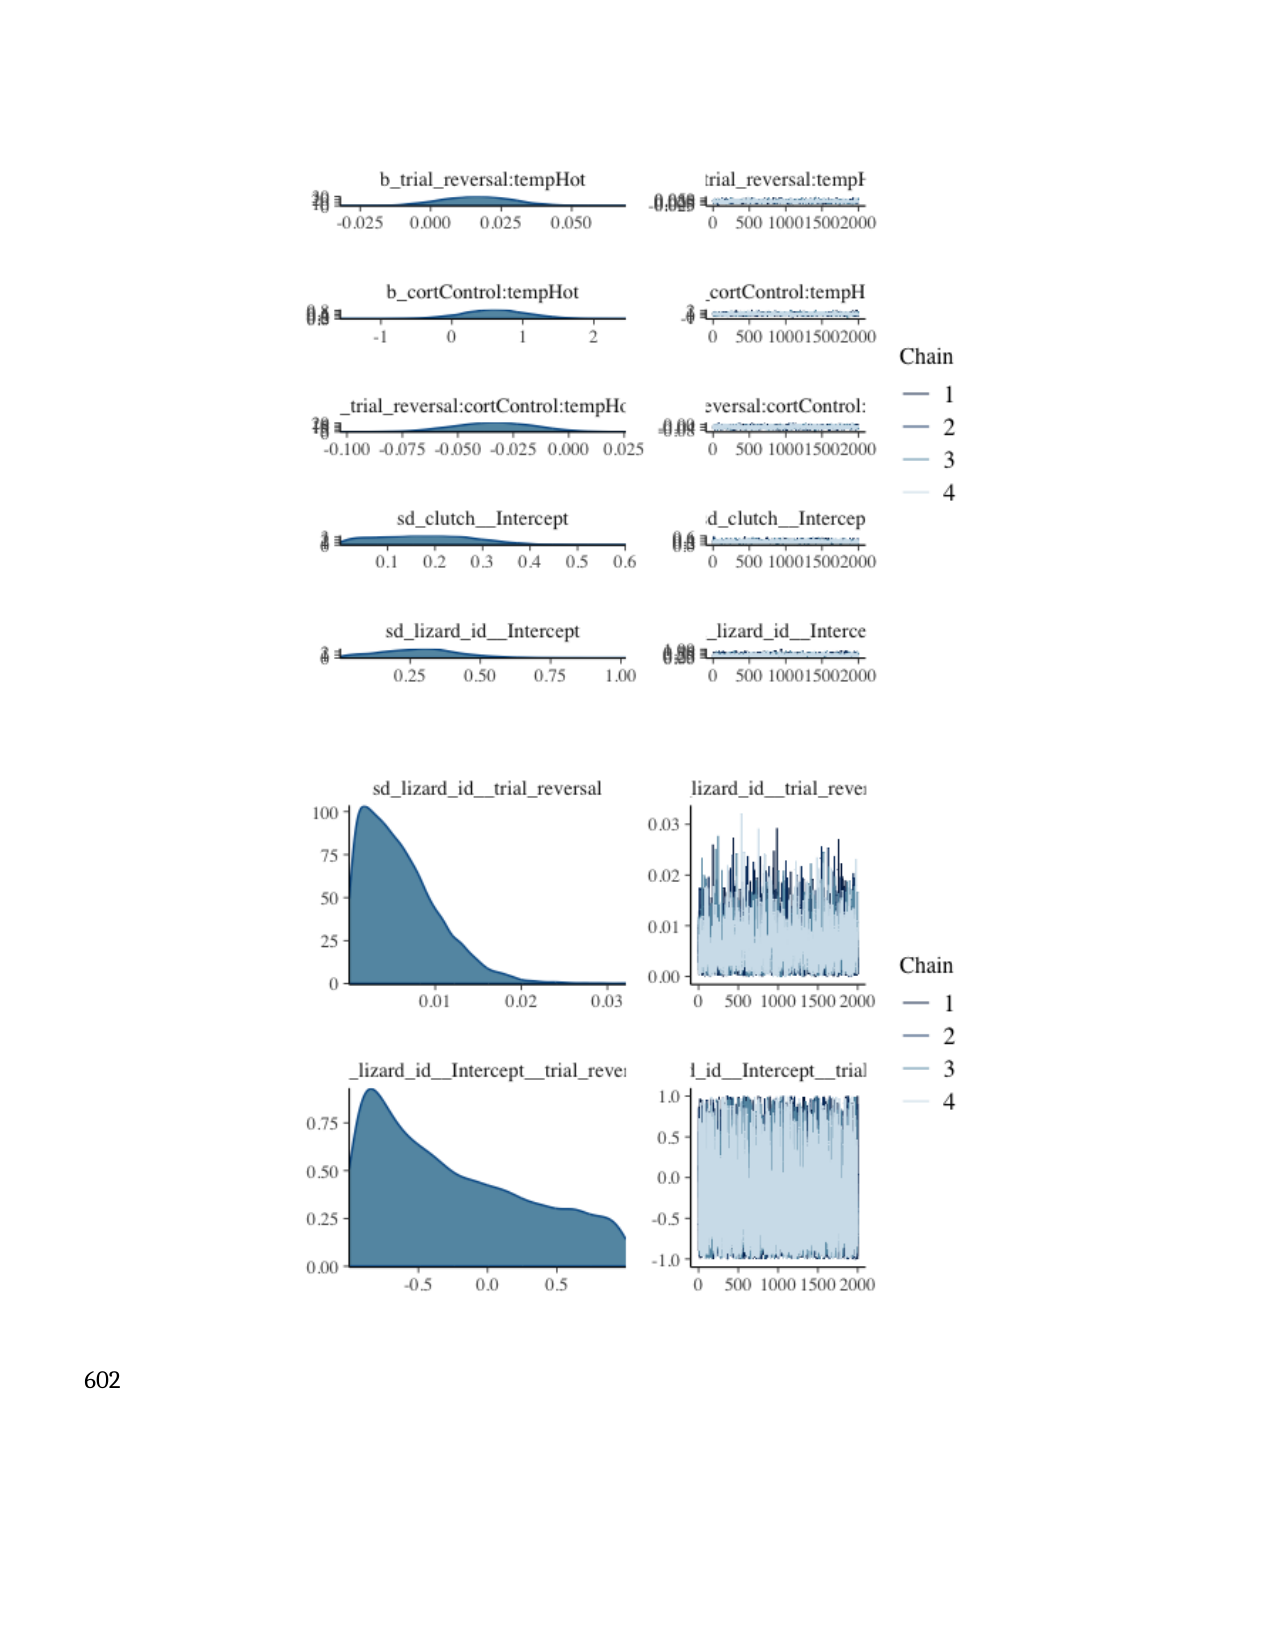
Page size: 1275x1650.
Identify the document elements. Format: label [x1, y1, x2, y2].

picture [296, 150, 979, 696]
picture [296, 758, 979, 1305]
table_header [150, 150, 1125, 758]
table_header [150, 758, 1125, 1366]
